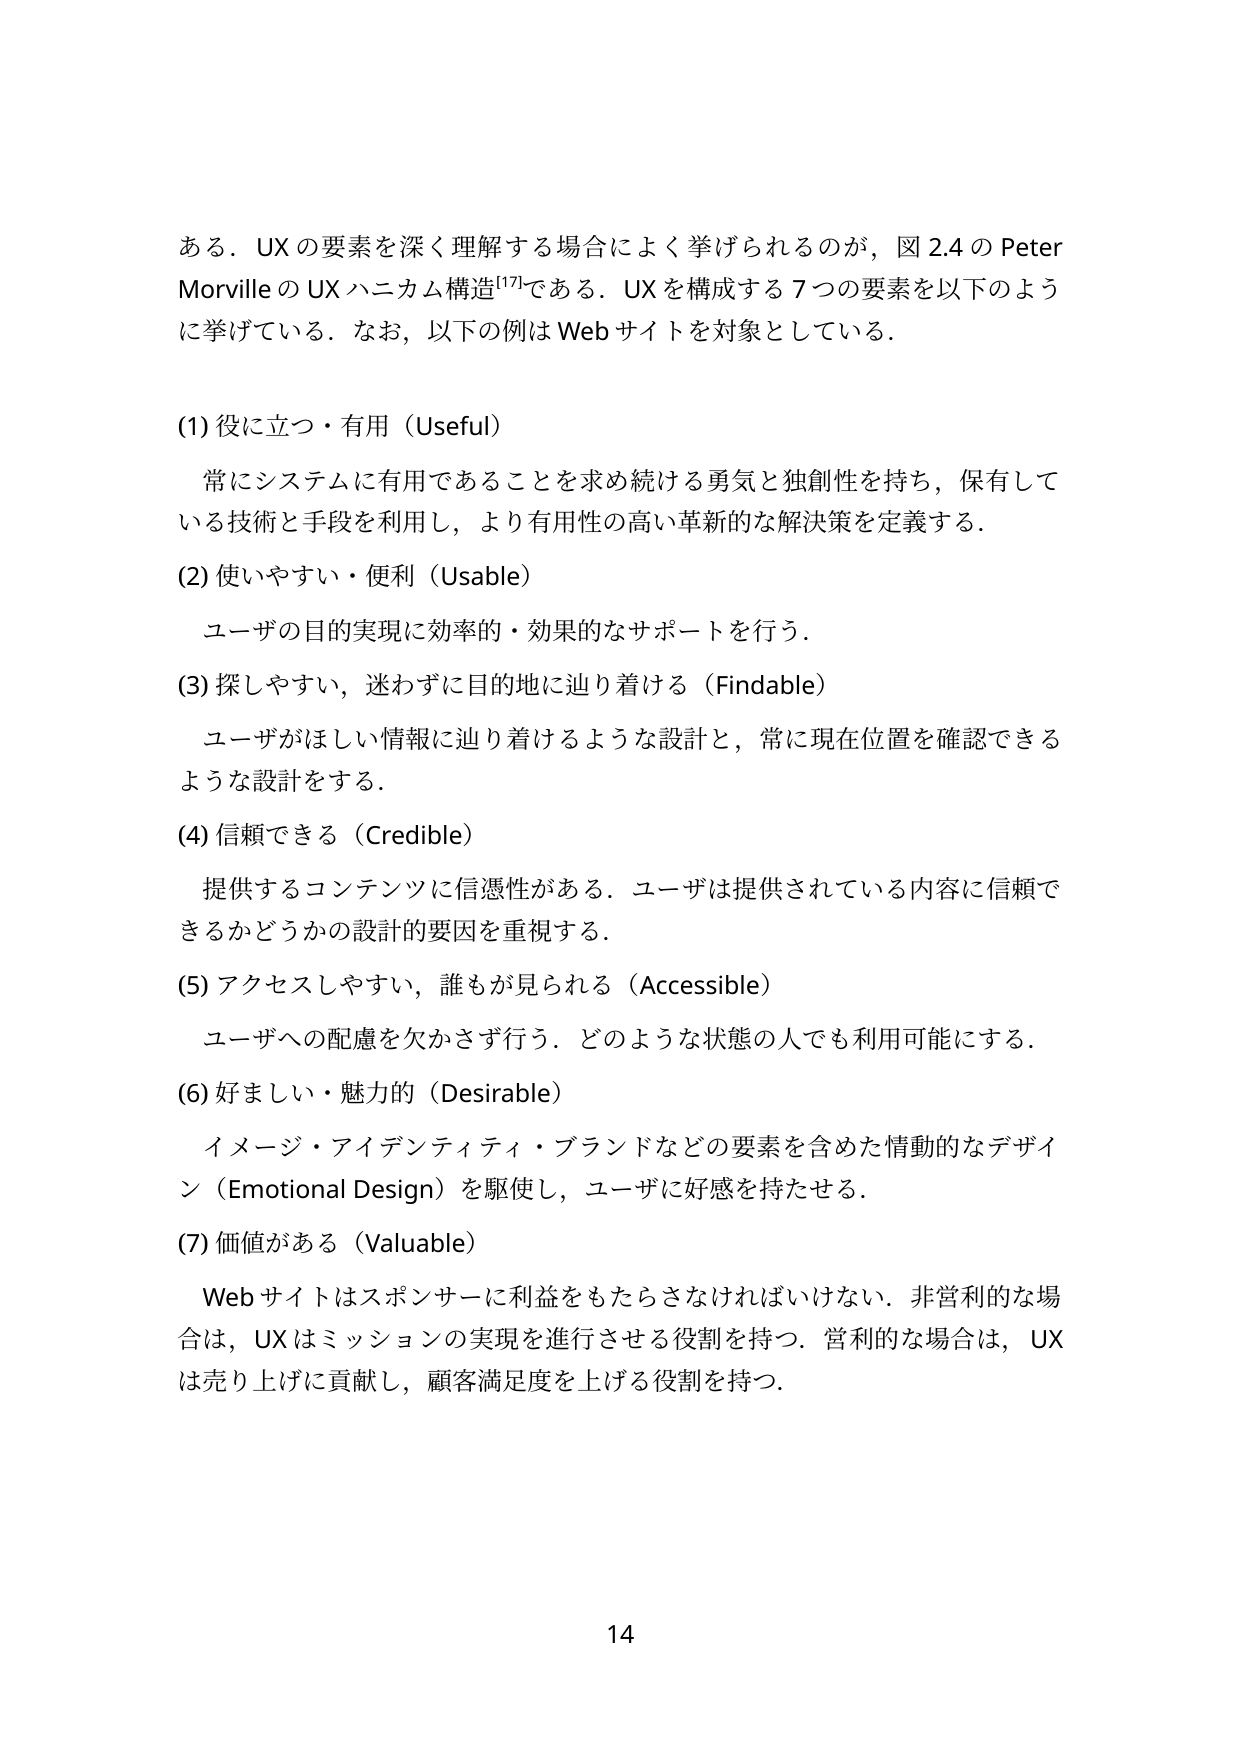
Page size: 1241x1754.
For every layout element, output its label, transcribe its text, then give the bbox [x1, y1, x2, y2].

list イメージ・アイデンティティ・ブランドなどの要素を含めた情動的なデザイン（Emotional Design）を駆使し，ユーザに好感を持たせる． [177, 1125, 1063, 1208]
list (2) 使いやすい・便利（Usable） [177, 554, 1063, 596]
list ユーザの目的実現に効率的・効果的なサポートを行う． [177, 608, 1063, 650]
list (5) アクセスしやすい，誰もが見られる（Accessible） [177, 963, 1063, 1004]
list (4) 信頼できる（Credible） [177, 813, 1063, 854]
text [177, 225, 1063, 350]
list ユーザがほしい情報に辿り着けるような設計と，常に現在位置を確認できるような設計をする． [177, 717, 1063, 800]
list (7) 価値がある（Valuable） [177, 1221, 1063, 1263]
list (3) 探しやすい，迷わずに目的地に辿り着ける（Findable） [177, 663, 1063, 704]
list Webサイトはスポンサーに利益をもたらさなければいけない．非営利的な場合は，UXはミッションの実現を進行させる役割を持つ．営利的な場合は，UXは売り上げに貢献し，顧客満足度を上げる役割を持つ． [177, 1275, 1063, 1400]
list ユーザへの配慮を欠かさず行う．どのような状態の人でも利用可能にする． [177, 1017, 1063, 1058]
list 常にシステムに有用であることを求め続ける勇気と独創性を持ち，保有している技術と手段を利用し，より有用性の高い革新的な解決策を定義する． [177, 458, 1063, 542]
list 提供するコンテンツに信憑性がある．ユーザは提供されている内容に信頼できるかどうかの設計的要因を重視する． [177, 867, 1063, 950]
list (1) 役に立つ・有用（Useful） [177, 404, 1063, 446]
list (6) 好ましい・魅力的（Desirable） [177, 1071, 1063, 1113]
